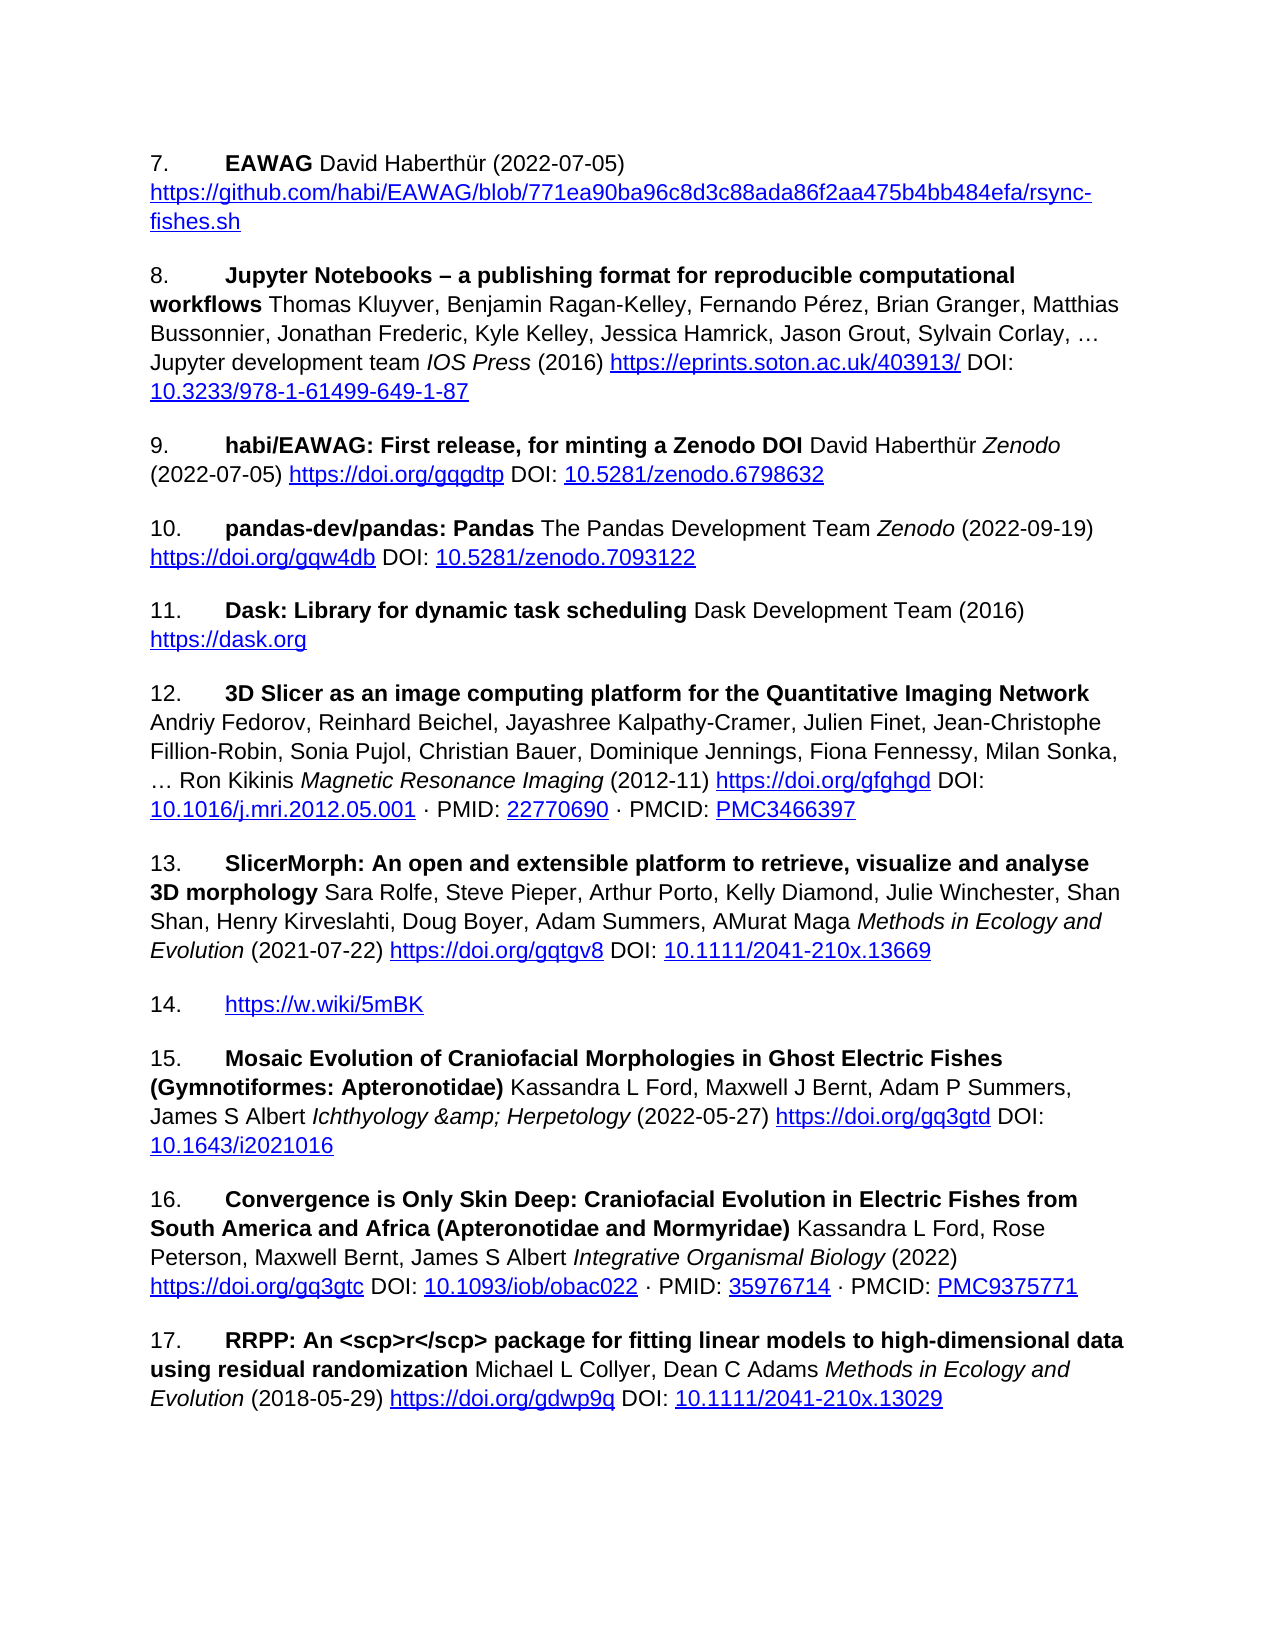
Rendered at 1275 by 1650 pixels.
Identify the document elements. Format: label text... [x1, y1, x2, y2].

text 16. Convergence is Only Skin Deep: Craniofacial Evolution in Electric Fishes from South America and Africa (Apteronotidae and Mormyridae) Kassandra L Ford, Rose Peterson, Maxwell Bernt, James S Albert Integrative Organismal Biology (2022) https://doi.org/gq3gtc DOI: 10.1093/iob/obac022 · PMID: 35976714 · PMCID: PMC9375771 [150, 1186, 1125, 1299]
text 14. https://w.wiki/5mBK [150, 991, 1125, 1017]
text 11. Dask: Library for dynamic task scheduling Dask Development Team (2016) https://dask.org [150, 597, 1125, 653]
text 12. 3D Slicer as an image computing platform for the Quantitative Imaging Network Andriy Fedorov, Reinhard Beichel, Jayashree Kalpathy-Cramer, Julien Finet, Jean-Christophe Fillion-Robin, Sonia Pujol, Christian Bauer, Dominique Jennings, Fiona Fennessy, Milan Sonka, … Ron Kikinis Magnetic Resonance Imaging (2012-11) https://doi.org/gfghgd DOI: 10.1016/j.mri.2012.05.001 · PMID: 22770690 · PMCID: PMC3466397 [150, 680, 1125, 823]
text 13. SlicerMorph: An open and extensible platform to retrieve, visualize and analyse 3D morphology Sara Rolfe, Steve Pieper, Arthur Porto, Kelly Diamond, Julie Winchester, Shan Shan, Henry Kirveslahti, Doug Boyer, Adam Summers, AMurat Maga Methods in Ecology and Evolution (2021-07-22) https://doi.org/gqtgv8 DOI: 10.1111/2041-210x.13669 [150, 850, 1125, 963]
text 8. Jupyter Notebooks – a publishing format for reproducible computational workflows Thomas Kluyver, Benjamin Ragan-Kelley, Fernando Pérez, Brian Granger, Matthias Bussonnier, Jonathan Frederic, Kyle Kelley, Jessica Hamrick, Jason Grout, Sylvain Corlay, … Jupyter development team IOS Press (2016) https://eprints.soton.ac.uk/403913/ DOI: 10.3233/978-1-61499-649-1-87 [150, 262, 1125, 404]
text 15. Mosaic Evolution of Craniofacial Morphologies in Ghost Electric Fishes (Gymnotiformes: Apteronotidae) Kassandra L Ford, Maxwell J Bernt, Adam P Summers, James S Albert Ichthyology &amp; Herpetology (2022-05-27) https://doi.org/gq3gtd DOI: 10.1643/i2021016 [150, 1045, 1125, 1158]
text 9. habi/EAWAG: First release, for minting a Zenodo DOI David Haberthür Zenodo (2022-07-05) https://doi.org/gqgdtp DOI: 10.5281/zenodo.6798632 [150, 432, 1125, 487]
text 7. EAWAG David Haberthür (2022-07-05) https://github.com/habi/EAWAG/blob/771ea90ba96c8d3c88ada86f2aa475b4bb484efa/rsync-fishes.sh [150, 150, 1125, 234]
text 10. pandas-dev/pandas: Pandas The Pandas Development Team Zenodo (2022-09-19) https://doi.org/gqw4db DOI: 10.5281/zenodo.7093122 [150, 514, 1125, 570]
text 17. RRPP: An <scp>r</scp> package for fitting linear models to high‐dimensional data using residual randomization Michael L Collyer, Dean C Adams Methods in Ecology and Evolution (2018-05-29) https://doi.org/gdwp9q DOI: 10.1111/2041-210x.13029 [150, 1327, 1125, 1411]
